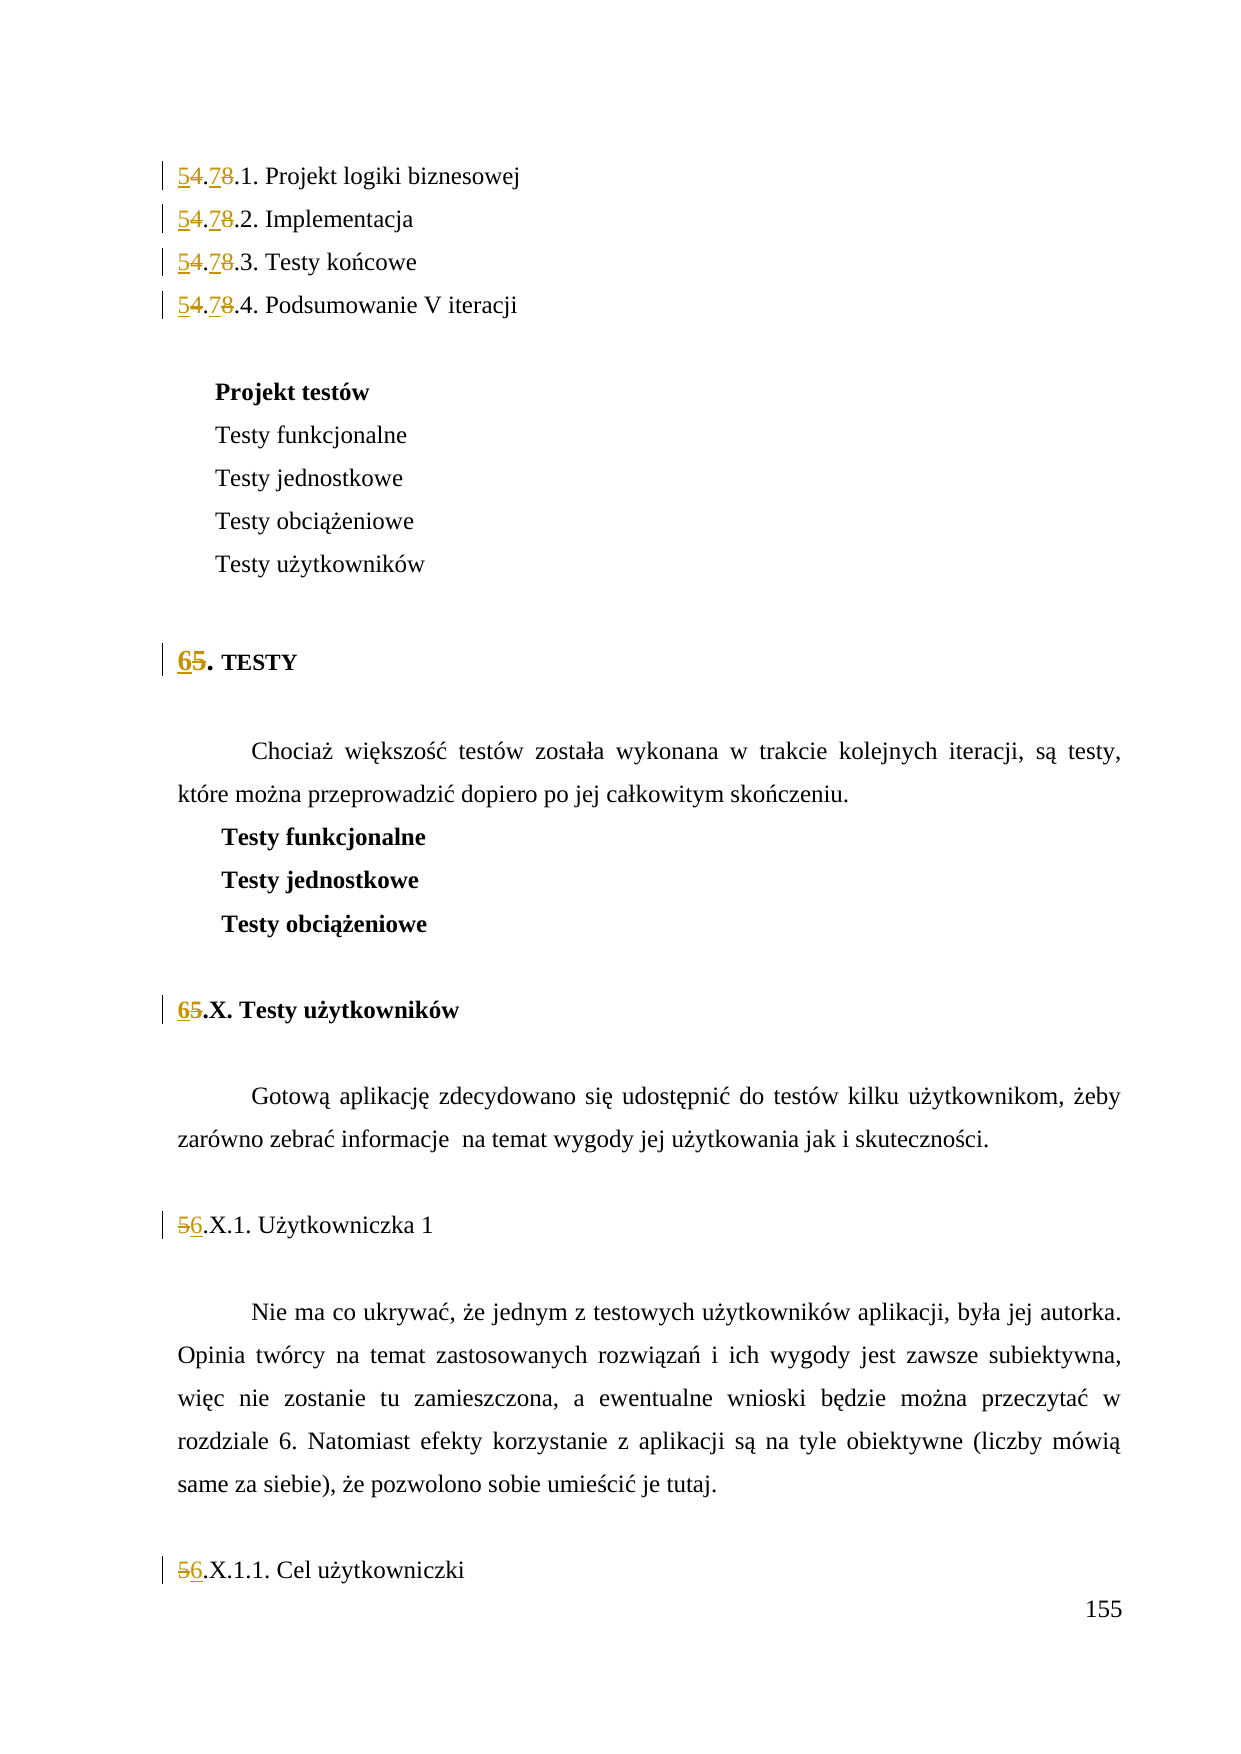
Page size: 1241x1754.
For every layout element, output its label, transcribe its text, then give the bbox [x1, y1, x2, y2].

subtitle Testy funkcjonalne [215, 822, 1122, 851]
subtitle Testy jednostkowe [215, 463, 1122, 492]
subtitle Testy funkcjonalne [215, 420, 1122, 449]
subtitle . testy [177, 643, 1122, 676]
subtitle Testy obciążeniowe [215, 909, 1122, 937]
text ..4. Podsumowanie V iteracji [177, 291, 1122, 319]
text Gotową aplikację zdecydowano się udostępnić do testów kilku użytkownikom, żeby zarówno zebrać informacje na temat wygody jej użytkowania jak i skuteczności. [177, 1081, 1122, 1153]
subtitle Testy użytkowników [215, 549, 1122, 578]
text ..1. Projekt logiki biznesowej [177, 161, 1122, 190]
subtitle Testy obciążeniowe [215, 506, 1122, 535]
subtitle .X. Testy użytkowników [177, 995, 1122, 1024]
text ..3. Testy końcowe [177, 247, 1122, 276]
subtitle Testy jednostkowe [215, 866, 1122, 894]
text .X.1.1. Cel użytkowniczki [177, 1556, 1122, 1584]
text Chociaż większość testów została wykonana w trakcie kolejnych iteracji, są testy, które można przeprowadzić dopiero po jej całkowitym skończeniu. [177, 736, 1122, 808]
text ..2. Implementacja [177, 204, 1122, 233]
text Nie ma co ukrywać, że jednym z testowych użytkowników aplikacji, była jej autorka. Opinia twórcy na temat zastosowanych rozwiązań i ich wygody jest zawsze subiektywna, więc nie zostanie tu zamieszczona, a ewentualne wnioski będzie można przeczytać w rozdziale 6. Natomiast efekty korzystanie z aplikacji są na tyle obiektywne (liczby mówią same za siebie), że pozwolono sobie umieścić je tutaj. [177, 1297, 1122, 1498]
subtitle Projekt testów [215, 377, 1122, 406]
subtitle .X.1. Użytkowniczka 1 [177, 1211, 1122, 1239]
